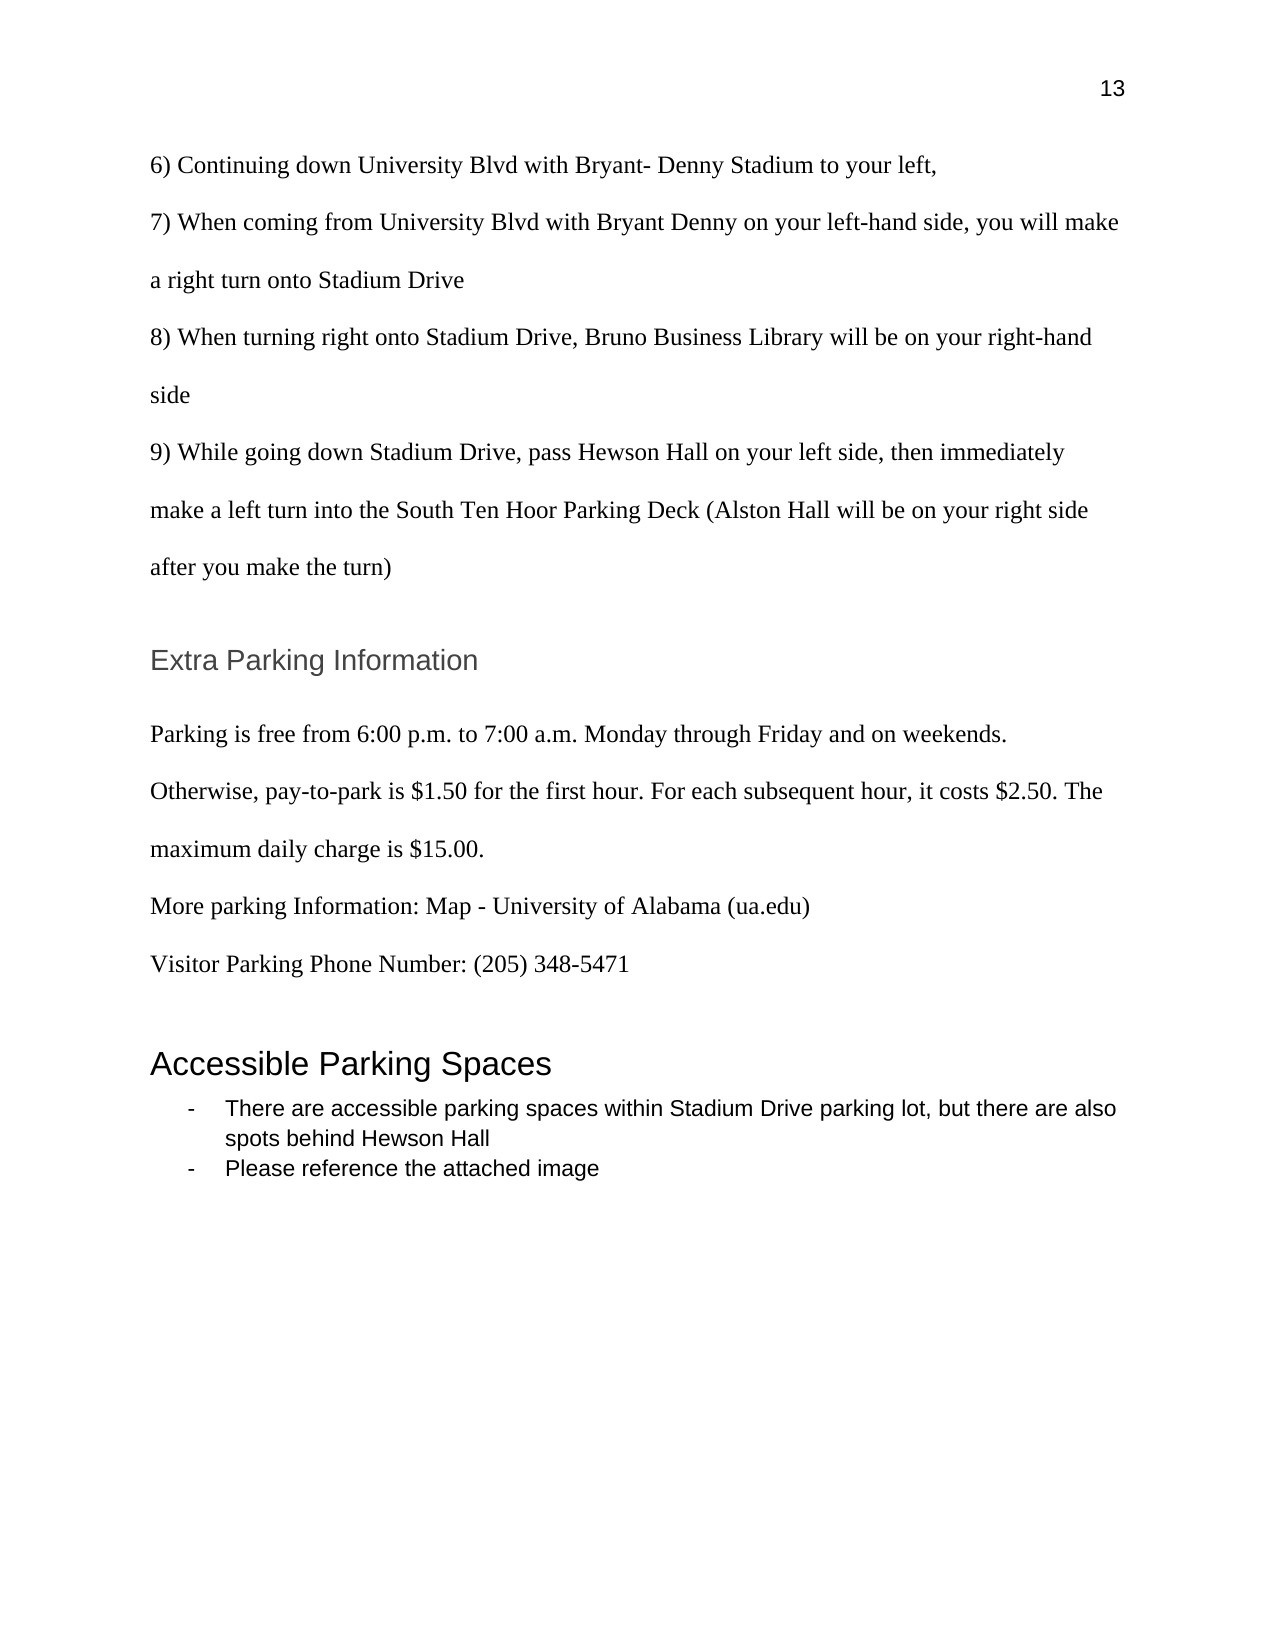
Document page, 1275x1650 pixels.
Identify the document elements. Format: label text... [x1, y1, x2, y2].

list There are accessible parking spaces within Stadium Drive parking lot, but there are also spots behind Hewson Hall [187, 1095, 1125, 1151]
text More parking Information: Map - University of Alabama (ua.edu) [150, 891, 1125, 920]
text Visitor Parking Phone Number: (205) 348-5471 [150, 949, 1125, 977]
list Please reference the attached image [187, 1155, 1125, 1181]
subtitle Accessible Parking Spaces [150, 1044, 1125, 1082]
text Parking is free from 6:00 p.m. to 7:00 a.m. Monday through Friday and on weekends. [150, 719, 1125, 747]
text 8) When turning right onto Stadium Drive, Bruno Business Library will be on your right-hand side [150, 322, 1125, 409]
text 6) Continuing down University Blvd with Bryant- Denny Stadium to your left, [150, 150, 1125, 179]
text 9) While going down Stadium Drive, pass Hewson Hall on your left side, then immediately make a left turn into the South Ten Hoor Parking Deck (Alston Hall will be on your right side after you make the turn) [150, 437, 1125, 581]
text Otherwise, pay-to-park is $1.50 for the first hour. For each subsequent hour, it costs $2.50. The maximum daily charge is $15.00. [150, 776, 1125, 862]
text 7) When coming from University Blvd with Bryant Denny on your left-hand side, you will make a right turn onto Stadium Drive [150, 207, 1125, 294]
subtitle Extra Parking Information [150, 643, 1125, 677]
